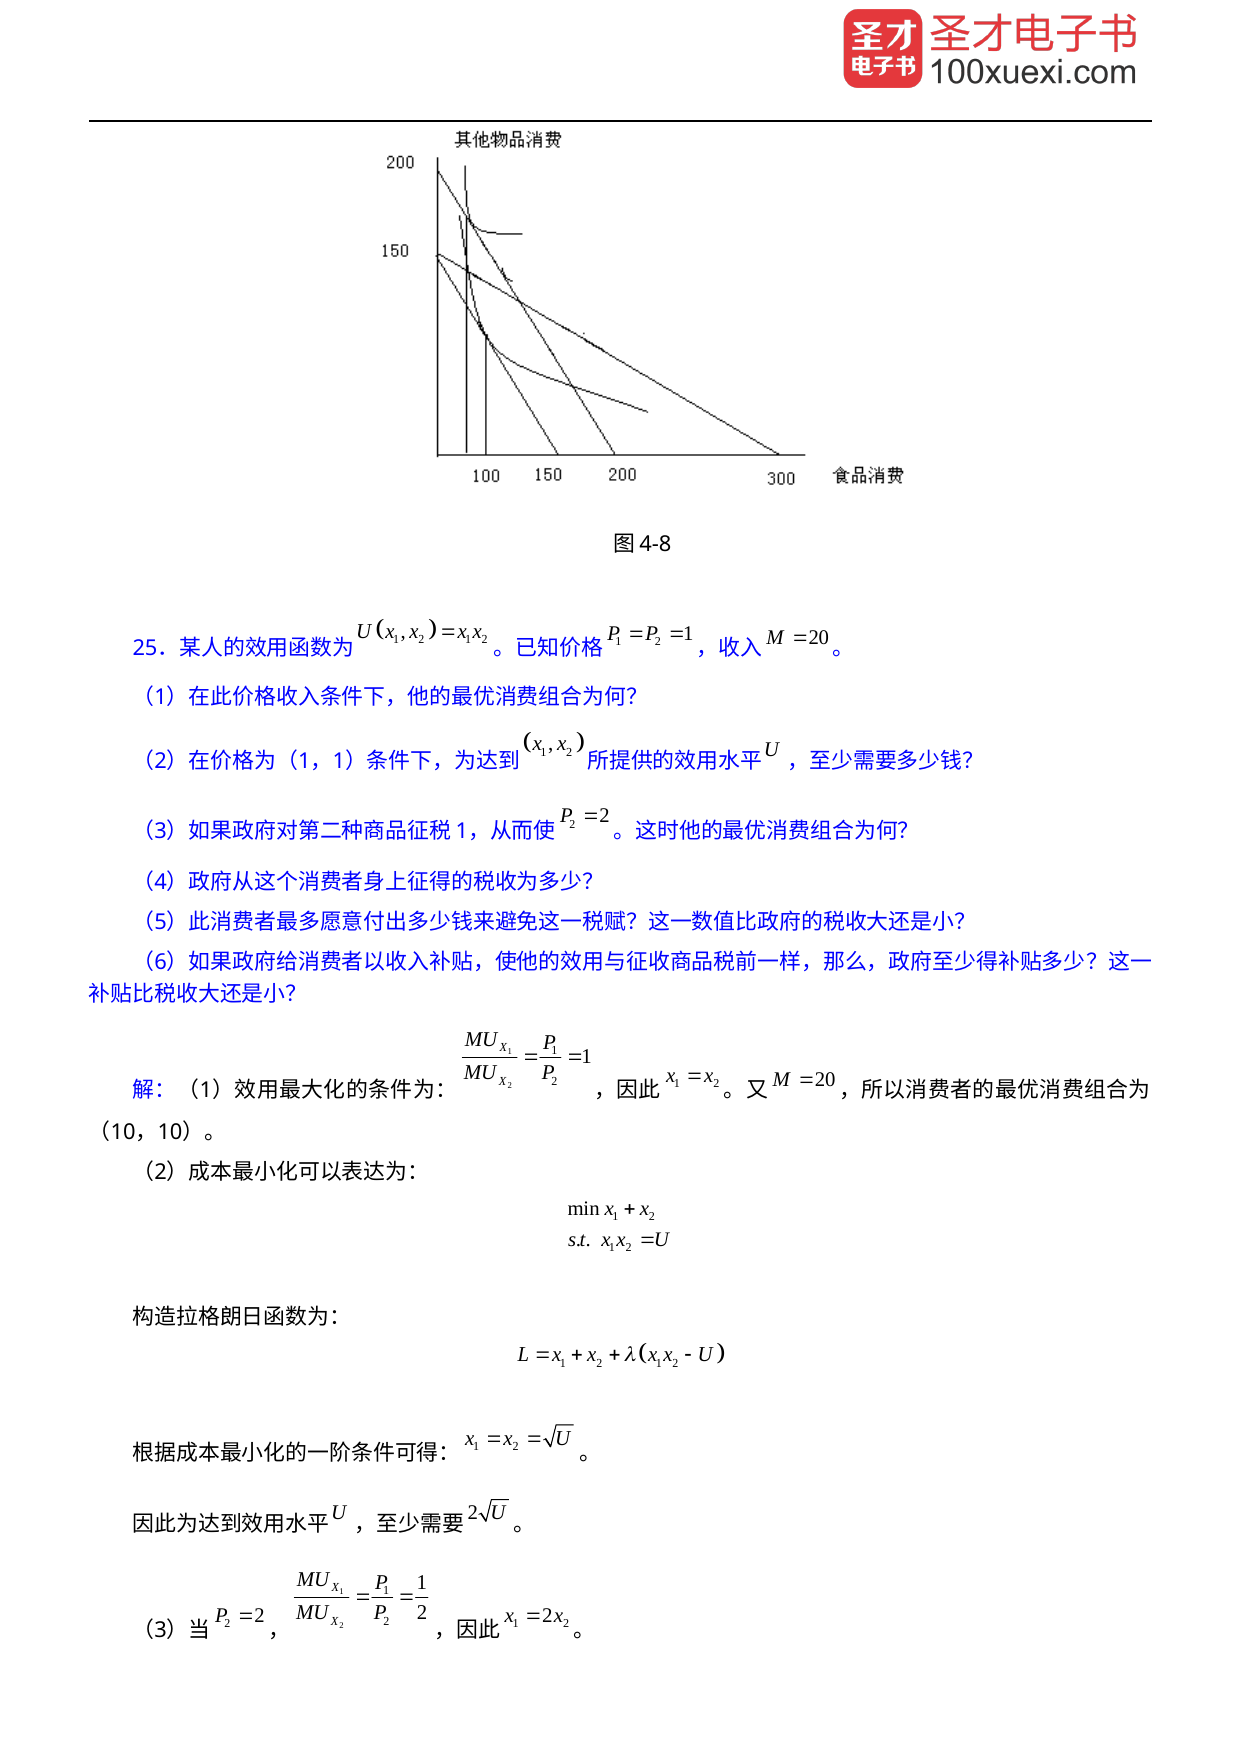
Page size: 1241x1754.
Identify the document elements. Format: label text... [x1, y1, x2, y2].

text （3）如果政府对第二种商品征税1，从而使。这时他的最优消费组合为何？ [88, 791, 1152, 856]
text （4）政府从这个消费者身上征得的税收为多少？ [88, 863, 1152, 896]
text （2）成本最小化可以表达为： [88, 1153, 1152, 1186]
text 25．某人的效用函数为。已知价格，收入。 [88, 606, 1152, 671]
text 图4-8 [88, 526, 1152, 558]
text （6）如果政府给消费者以收入补贴，使他的效用与征收商品税前一样，那么，政府至少得补贴多少？这一补贴比税收大还是小？ [88, 943, 1152, 1008]
text 因此为达到效用水平，至少需要。 [88, 1483, 1152, 1548]
picture [834, 0, 1152, 97]
text （3）当，，因此。 [88, 1556, 1152, 1653]
text 根据成本最小化的一阶条件可得：。 [88, 1411, 1152, 1476]
text （2）在价格为（1，1）条件下，为达到所提供的效用水平，至少需要多少钱？ [88, 718, 1152, 783]
text （1）在此价格收入条件下，他的最优消费组合为何？ [88, 678, 1152, 711]
text 构造拉格朗日函数为： [88, 1298, 1152, 1331]
text 解：（1）效用最大化的条件为：，因此。又，所以消费者的最优消费组合为（10，10）。 [88, 1016, 1152, 1146]
text （5）此消费者最多愿意付出多少钱来避免这一税赋？这一数值比政府的税收大还是小？ [88, 903, 1152, 936]
